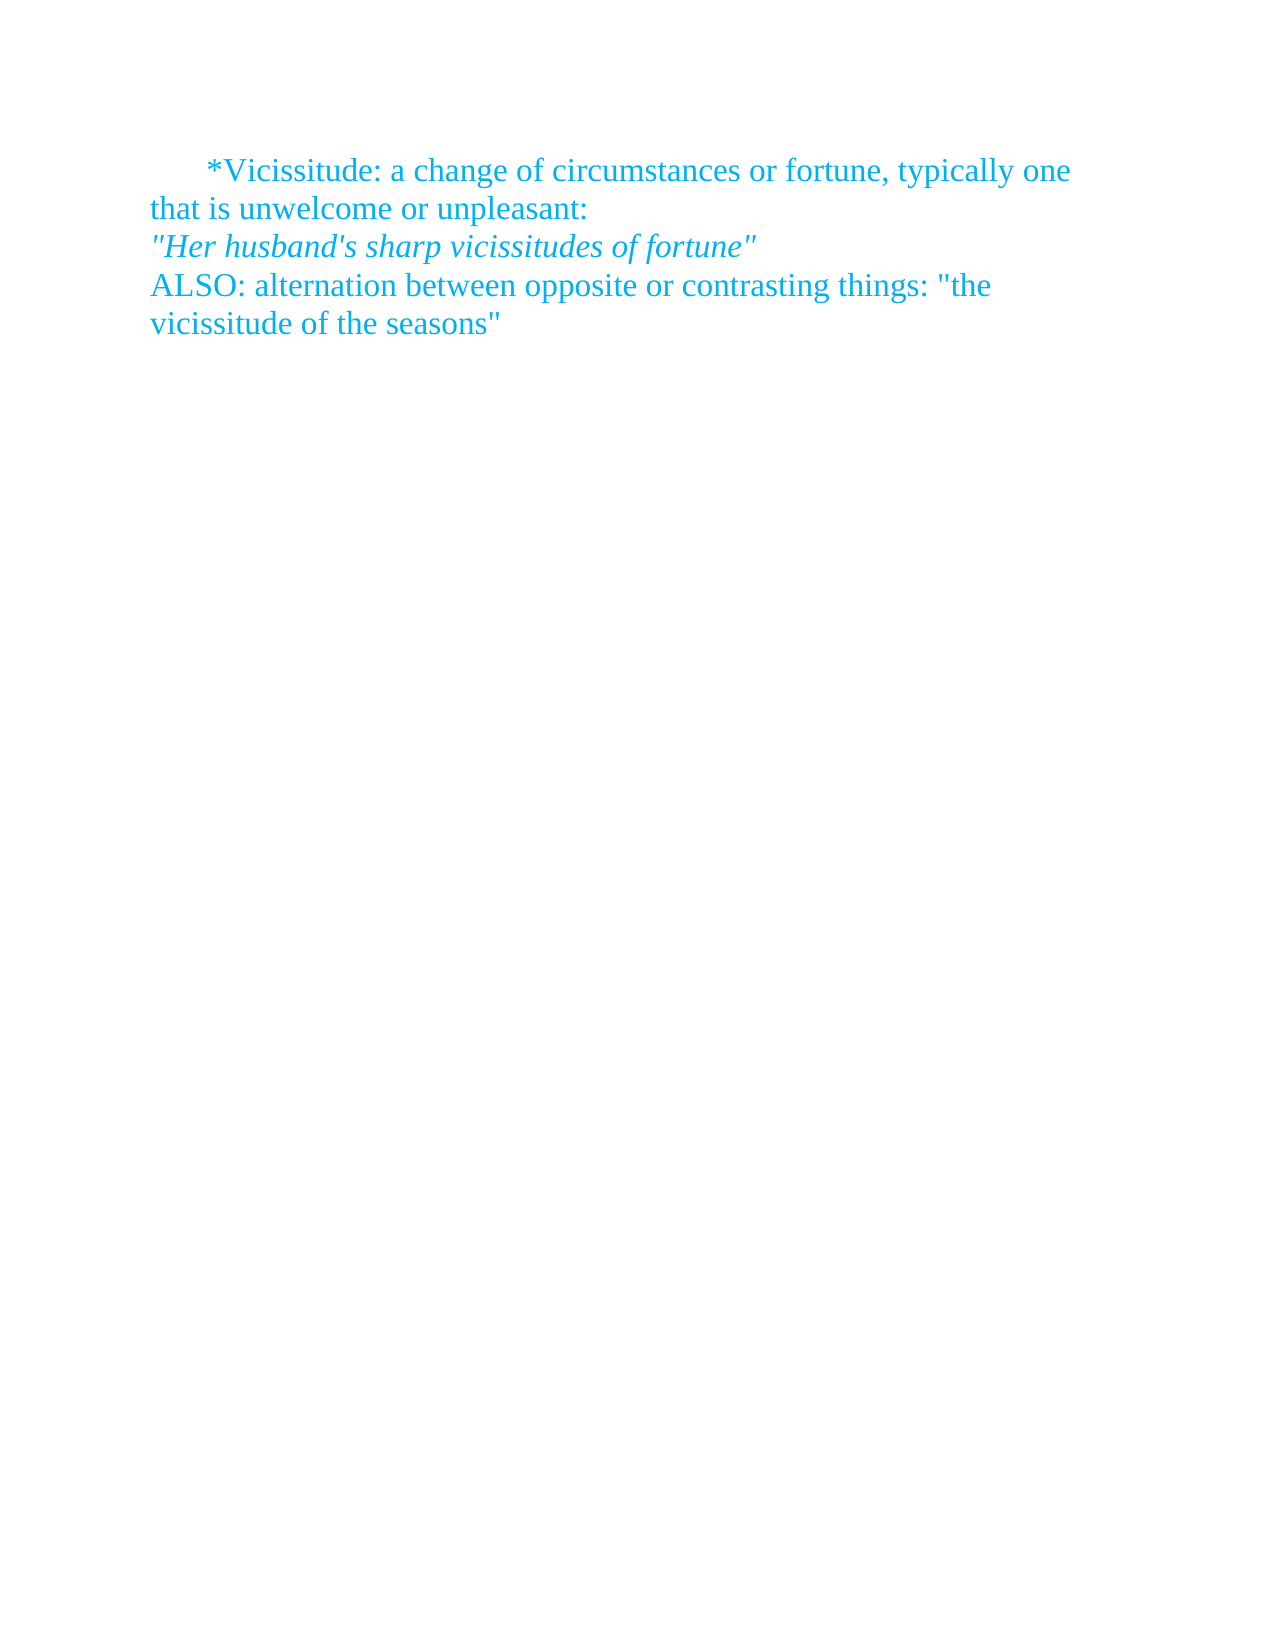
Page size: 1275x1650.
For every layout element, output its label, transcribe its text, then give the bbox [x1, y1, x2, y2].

text "Her husband's sharp vicissitudes of fortune" ALSO: alternation between opposite or contrasting things: "the vicissitude of the seasons" [150, 227, 1125, 342]
text *Vicissitude: a change of circumstances or fortune, typically one that is unwelcome or unpleasant: [150, 150, 1125, 227]
